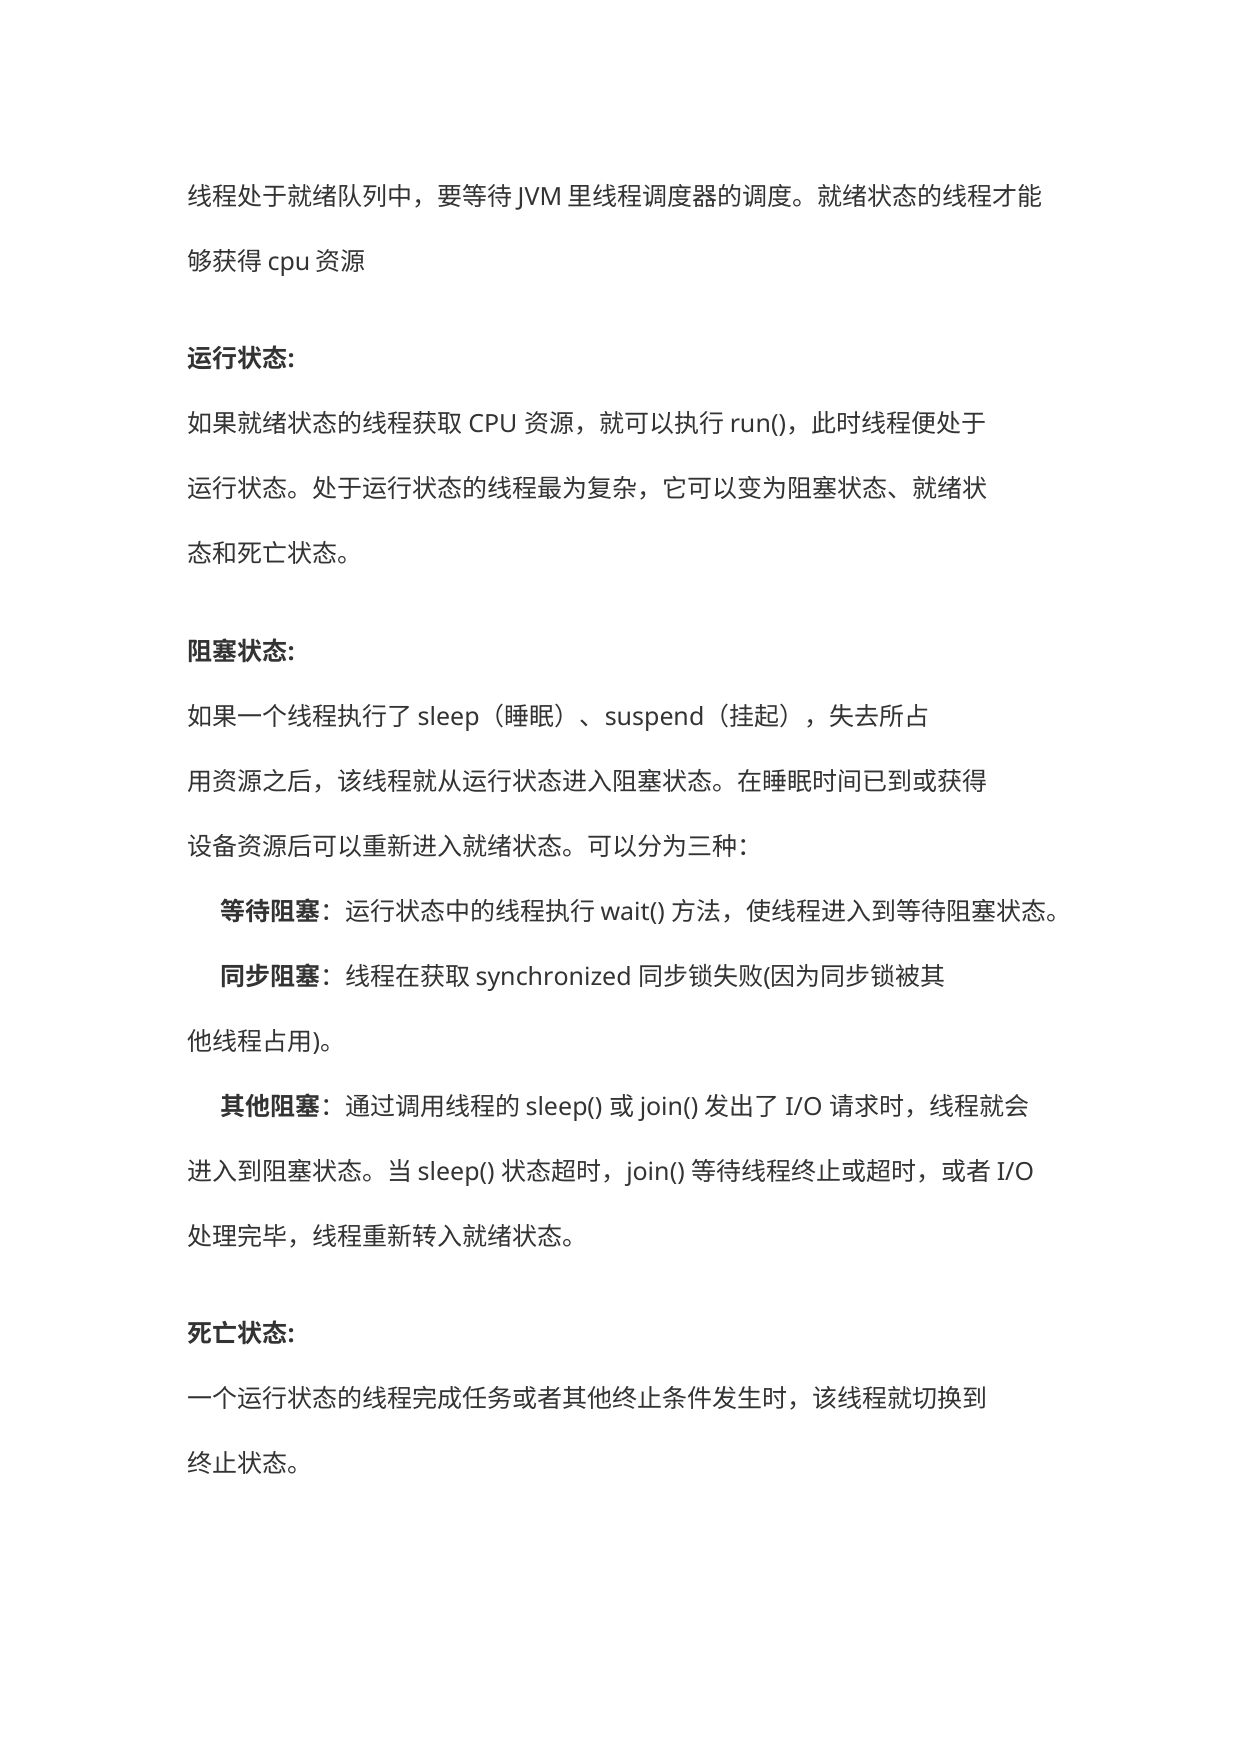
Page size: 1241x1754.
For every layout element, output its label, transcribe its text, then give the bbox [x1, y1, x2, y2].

text 其他阻塞：通过调用线程的 sleep() 或 join() 发出了 I/O 请求时，线程就会进入到阻塞状态。当sleep() 状态超时，join() 等待线程终止或超时，或者 I/O 处理完毕，线程重新转入就绪状态。 [187, 1072, 1053, 1267]
text 态和死亡状态。 [187, 519, 1053, 584]
text 同步阻塞：线程在获取 synchronized 同步锁失败(因为同步锁被其 [187, 942, 1053, 1007]
text 死亡状态: 一个运行状态的线程完成任务或者其他终止条件发生时，该线程就切换到 [187, 1299, 1053, 1429]
text 运行状态: 如果就绪状态的线程获取 CPU 资源，就可以执行 run()，此时线程便处于 运行状态。处于运行状态的线程最为复杂，它可以变为阻塞状态、就绪状 [187, 324, 1053, 519]
text 等待阻塞：运行状态中的线程执行 wait() 方法，使线程进入到等待阻塞状态。 [187, 877, 1053, 942]
text 阻塞状态: 如果一个线程执行了sleep（睡眠）、suspend（挂起），失去所占 用资源之后，该线程就从运行状态进入阻塞状态。在睡眠时间已到或获得 设备资源后可以重新进入就绪状态。可以分为三种： [187, 617, 1053, 877]
text 线程处于就绪队列中，要等待JVM里线程调度器的调度。就绪状态的线程才能够获得cpu资源 [187, 162, 1053, 292]
text 终止状态。 [187, 1429, 1053, 1494]
text 他线程占用)。 [187, 1007, 1053, 1072]
